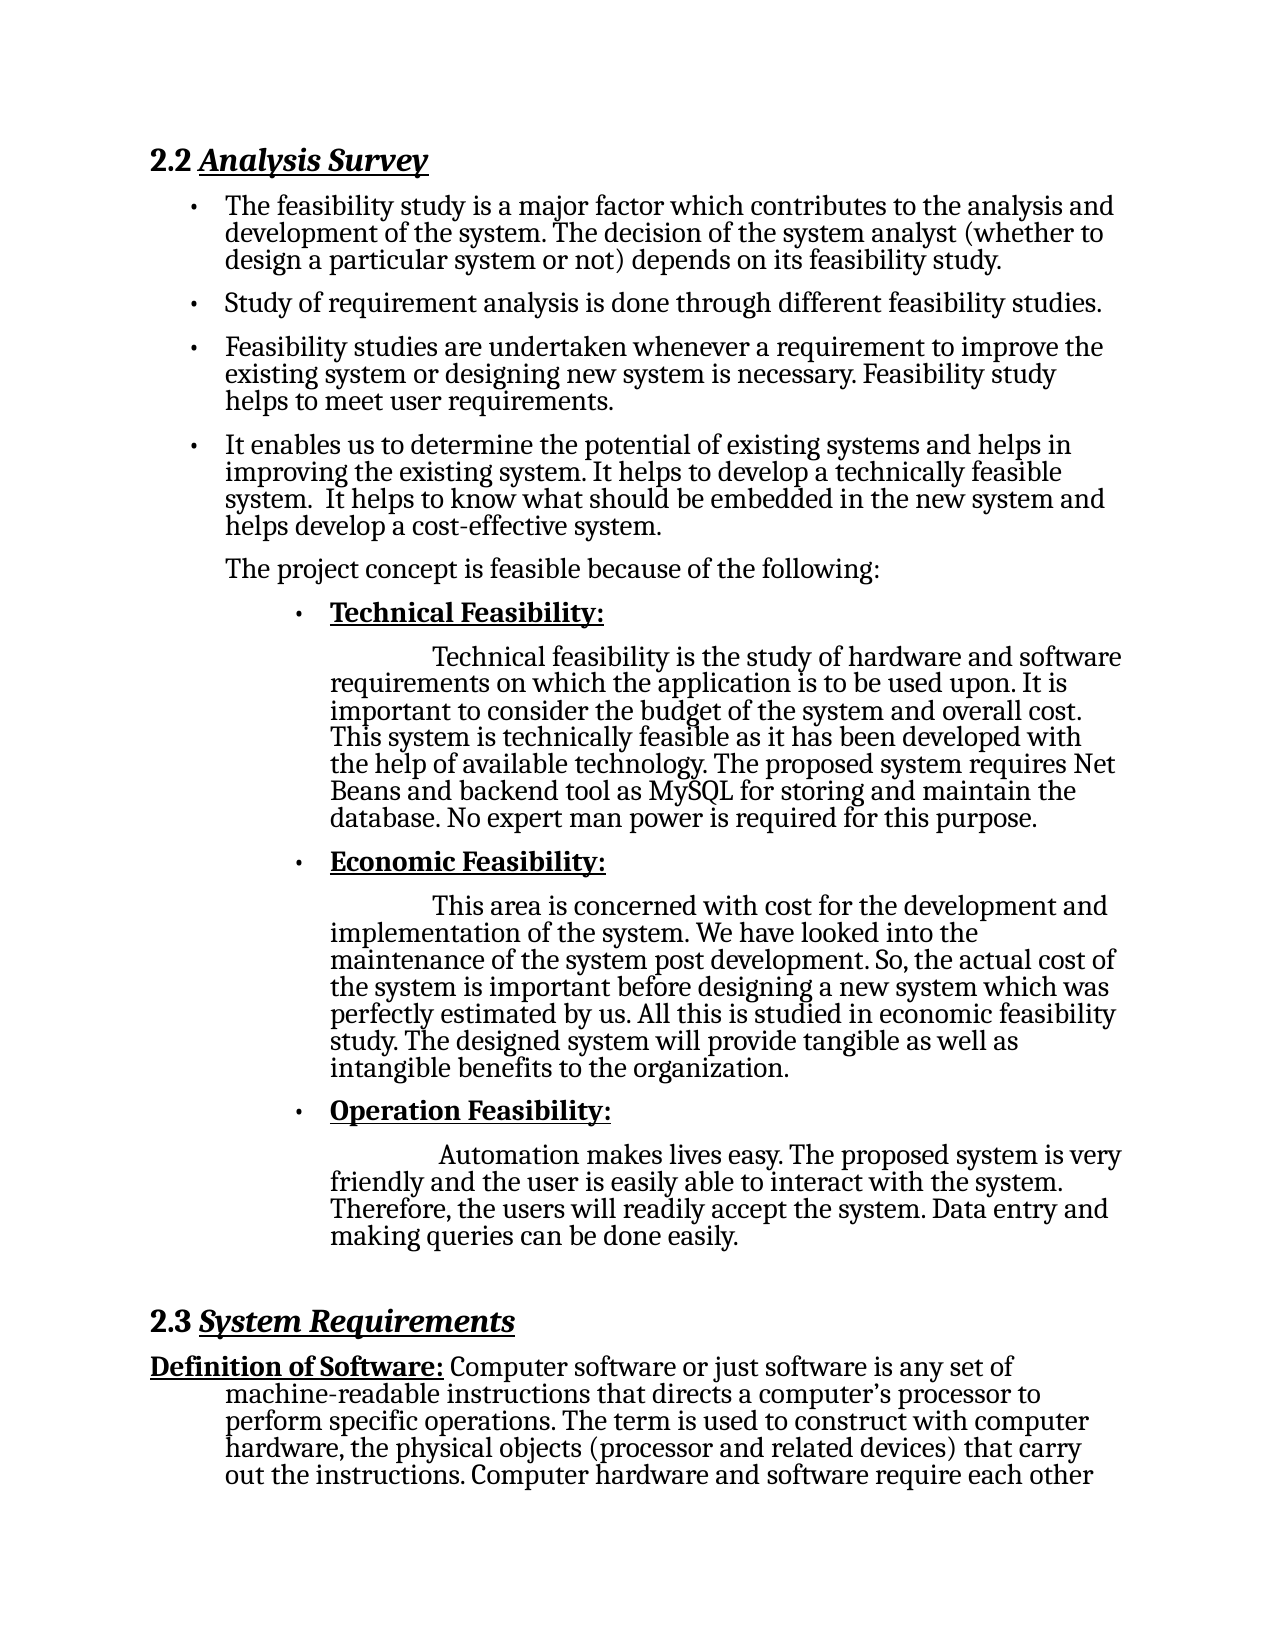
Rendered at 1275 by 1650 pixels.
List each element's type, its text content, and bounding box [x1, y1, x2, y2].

text 2.3 System Requirements [150, 1311, 219, 1338]
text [150, 1354, 1125, 1489]
text Technical feasibility is the study of hardware and software requirements on which the application is to be used upon. It is important to consider the budget of the system and overall cost. This system is technically feasible as it has been developed with the help of available technology. The proposed system requires Net Beans and backend tool as MySQL for storing and maintain the database. No expert man power is required for this purpose. [330, 644, 1125, 833]
list Study of requirement analysis is done through different feasibility studies. [187, 291, 1125, 318]
list Technical Feasibility: [292, 601, 1125, 628]
list Economic Feasibility: [292, 850, 1125, 877]
text 2.2 Analysis Survey [150, 150, 1125, 177]
list Feasibility studies are undertaken whenever a requirement to improve the existing system or designing new system is necessary. Feasibility study helps to meet user requirements. [187, 335, 1125, 416]
text This area is concerned with cost for the development and implementation of the system. We have looked into the maintenance of the system post development. So, the actual cost of the system is important before designing a new system which was perfectly estimated by us. All this is studied in economic feasibility study. The designed system will provide tangible as well as intangible benefits to the organization. [330, 893, 1125, 1082]
list It enables us to determine the potential of existing systems and helps in improving the existing system. It helps to develop a technically feasible system. It helps to know what should be embedded in the new system and helps develop a cost-effective system. [187, 432, 1125, 540]
list The feasibility study is a major factor which contributes to the analysis and development of the system. The decision of the system analyst (whether to design a particular system or not) depends on its feasibility study. [187, 194, 1125, 274]
text The project concept is feasible because of the following: [225, 557, 1125, 584]
text 2.3 System Requirements [215, 1311, 1125, 1338]
list Operation Feasibility: [292, 1099, 1125, 1126]
text Automation makes lives easy. The proposed system is very friendly and the user is easily able to interact with the system. Therefore, the users will readily accept the system. Data entry and making queries can be done easily. [330, 1143, 1125, 1251]
